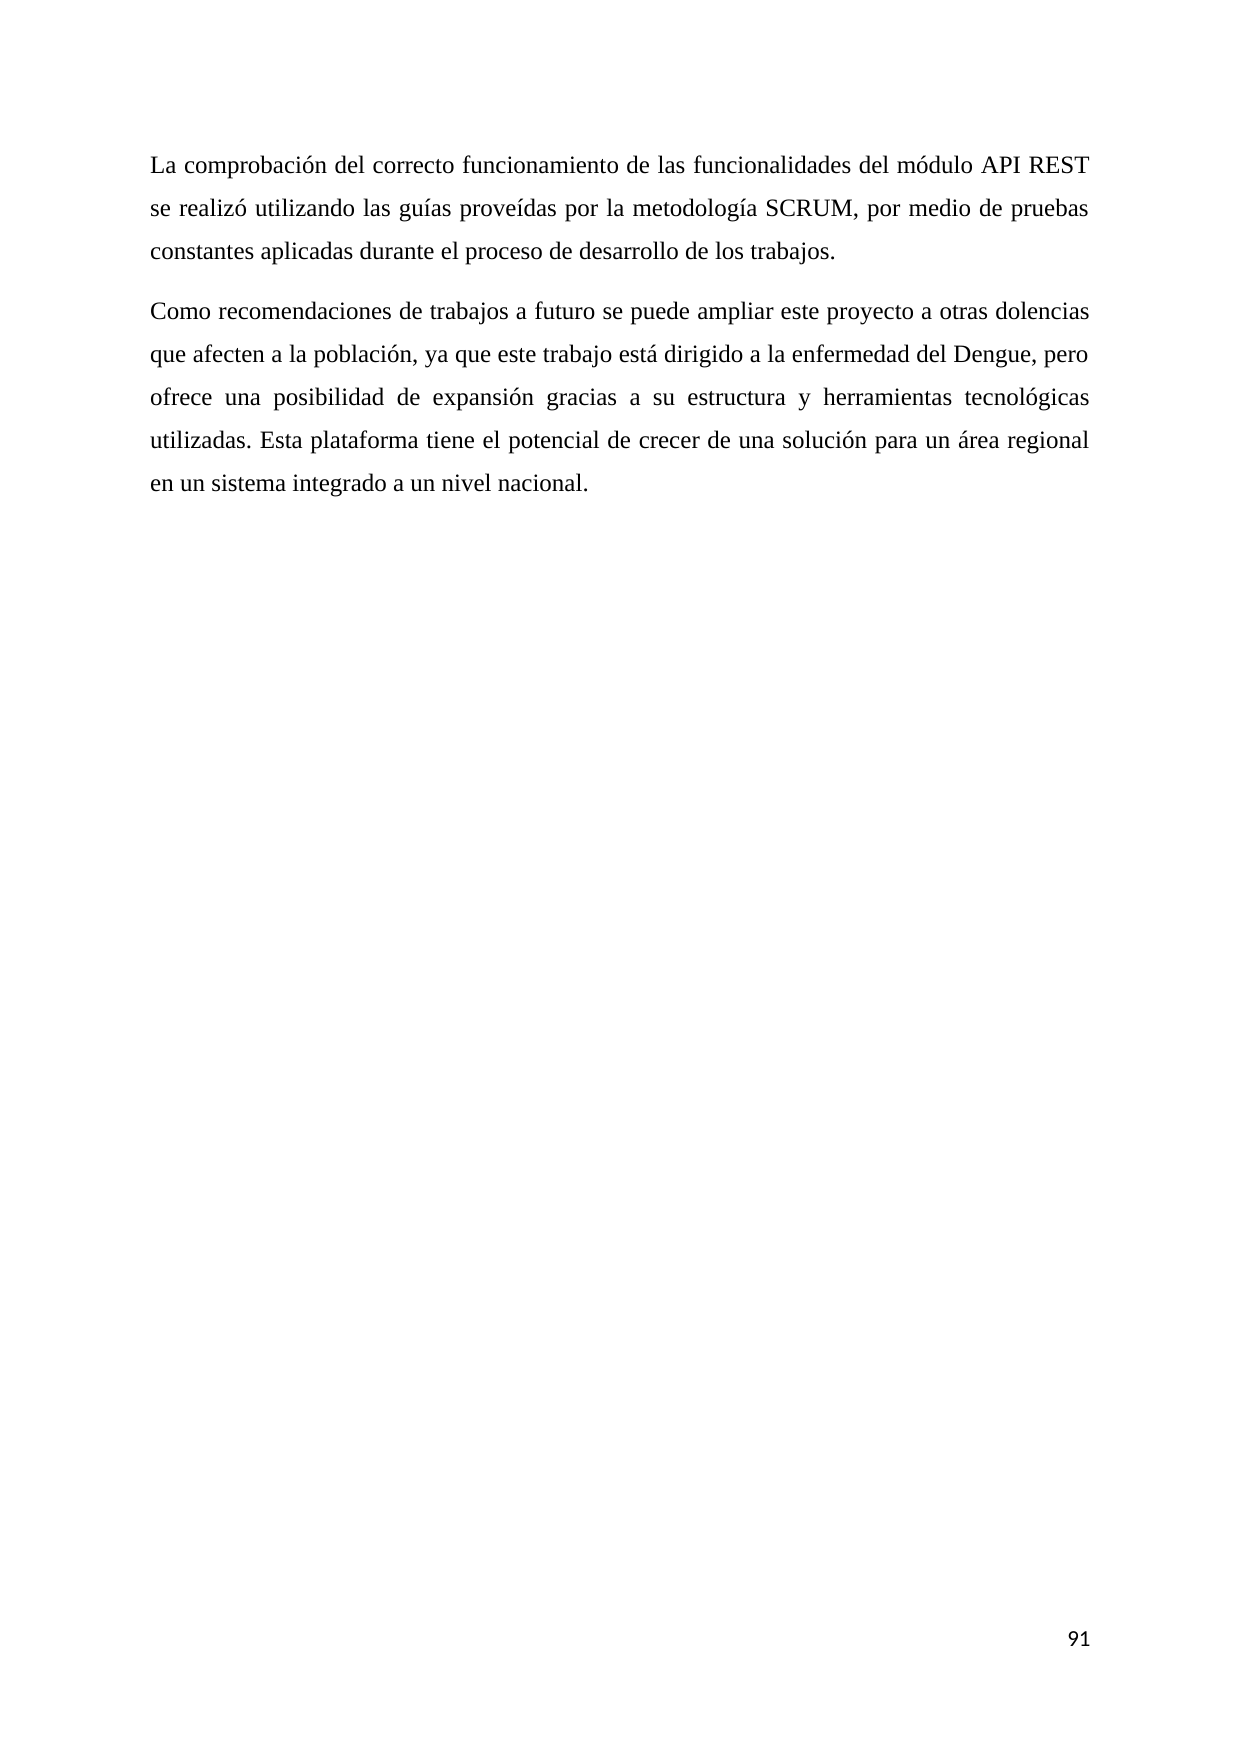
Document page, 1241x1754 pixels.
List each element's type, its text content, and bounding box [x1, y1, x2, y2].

text Como recomendaciones de trabajos a futuro se puede ampliar este proyecto a otras dolencias que afecten a la población, ya que este trabajo está dirigido a la enfermedad del Dengue, pero ofrece una posibilidad de expansión gracias a su estructura y herramientas tecnológicas utilizadas. Esta plataforma tiene el potencial de crecer de una solución para un área regional en un sistema integrado a un nivel nacional. [150, 296, 1090, 497]
text La comprobación del correcto funcionamiento de las funcionalidades del módulo API REST se realizó utilizando las guías proveídas por la metodología SCRUM, por medio de pruebas constantes aplicadas durante el proceso de desarrollo de los trabajos. [150, 150, 1090, 265]
